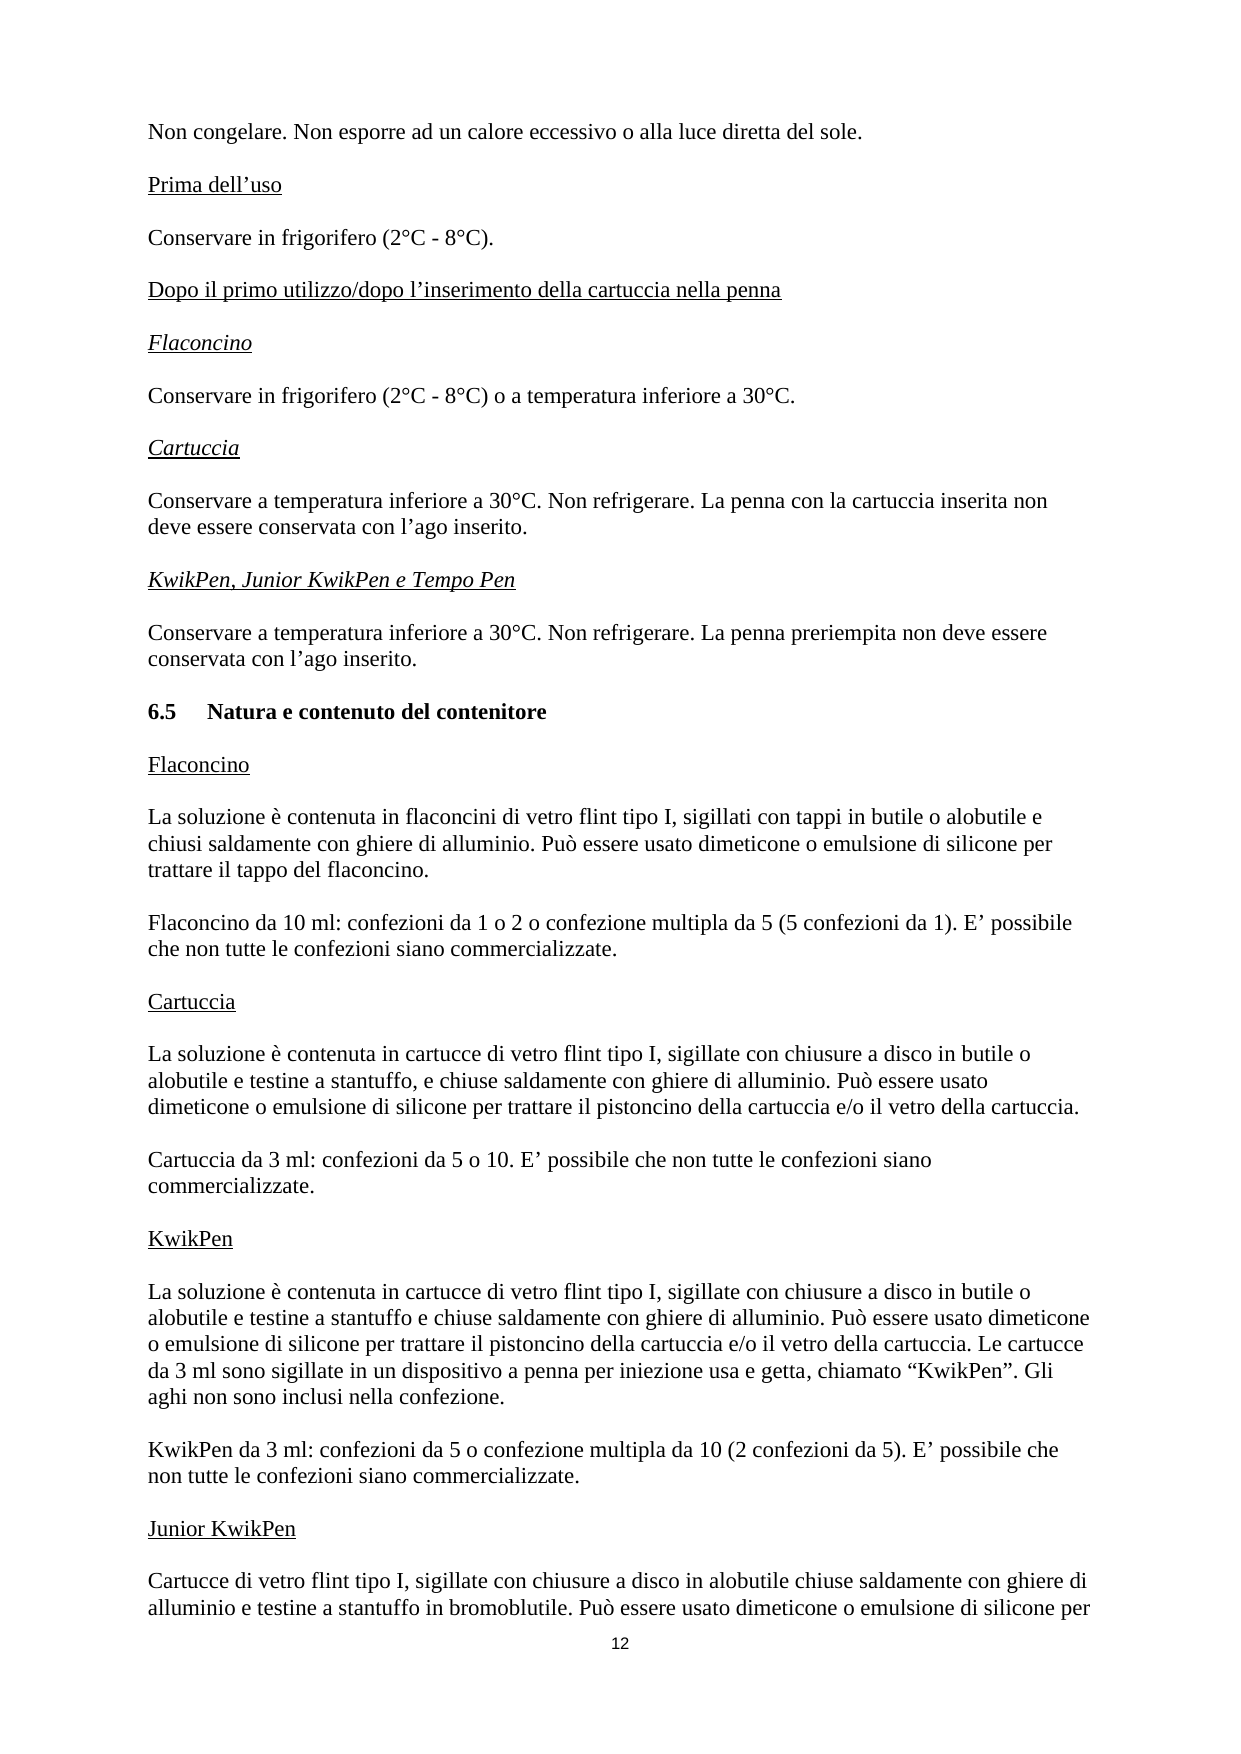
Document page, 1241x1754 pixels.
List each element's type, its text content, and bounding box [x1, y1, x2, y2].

text 6.5 Natura e contenuto del contenitore [148, 698, 1091, 724]
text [148, 276, 1091, 303]
text Flaconcino da 10 ml: confezioni da 1 o 2 o confezione multipla da 5 (5 confezioni da 1). E’ possibile che non tutte le confezioni siano commercializzate. [148, 909, 1091, 961]
text Flaconcino [148, 329, 1091, 355]
text KwikPen [148, 1225, 1091, 1251]
text La soluzione è contenuta in flaconcini di vetro flint tipo I, sigillati con tappi in butile o alobutile e chiusi saldamente con ghiere di alluminio. Può essere usato dimeticone o emulsione di silicone per trattare il tappo del flaconcino. [148, 803, 1091, 882]
text Conservare in frigorifero (2°C - 8°C). [148, 223, 1091, 250]
text Cartuccia da 3 ml: confezioni da 5 o 10. E’ possibile che non tutte le confezioni siano commercializzate. [148, 1146, 1091, 1199]
text La soluzione è contenuta in cartucce di vetro flint tipo I, sigillate con chiusure a disco in butile o alobutile e testine a stantuffo, e chiuse saldamente con ghiere di alluminio. Può essere usato dimeticone o emulsione di silicone per trattare il pistoncino della cartuccia e/o il vetro della cartuccia. [148, 1041, 1091, 1119]
text Conservare a temperatura inferiore a 30°C. Non refrigerare. La penna con la cartuccia inserita non deve essere conservata con l’ago inserito. [148, 487, 1091, 540]
text Non congelare. Non esporre ad un calore eccessivo o alla luce diretta del sole. [148, 118, 1091, 144]
text Cartuccia [148, 434, 1091, 461]
text KwikPen da 3 ml: confezioni da 5 o confezione multipla da 10 (2 confezioni da 5). E’ possibile che non tutte le confezioni siano commercializzate. [148, 1436, 1091, 1488]
text Cartuccia [148, 988, 1091, 1014]
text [148, 1568, 1091, 1620]
text La soluzione è contenuta in cartucce di vetro flint tipo I, sigillate con chiusure a disco in butile o alobutile e testine a stantuffo e chiuse saldamente con ghiere di alluminio. Può essere usato dimeticone o emulsione di silicone per trattare il pistoncino della cartuccia e/o il vetro della cartuccia. Le cartucce da 3 ml sono sigillate in un dispositivo a penna per iniezione usa e getta, chiamato “KwikPen”. Gli aghi non sono inclusi nella confezione. [148, 1278, 1091, 1409]
text Conservare in frigorifero (2°C - 8°C) o a temperatura inferiore a 30°C. [148, 382, 1091, 408]
text Flaconcino [148, 751, 1091, 777]
text Prima dell’uso [148, 171, 1091, 197]
text KwikPen, Junior KwikPen e Tempo Pen [148, 566, 1091, 592]
text Conservare a temperatura inferiore a 30°C. Non refrigerare. La penna preriempita non deve essere conservata con l’ago inserito. [148, 619, 1091, 672]
text Junior KwikPen [148, 1515, 1091, 1541]
